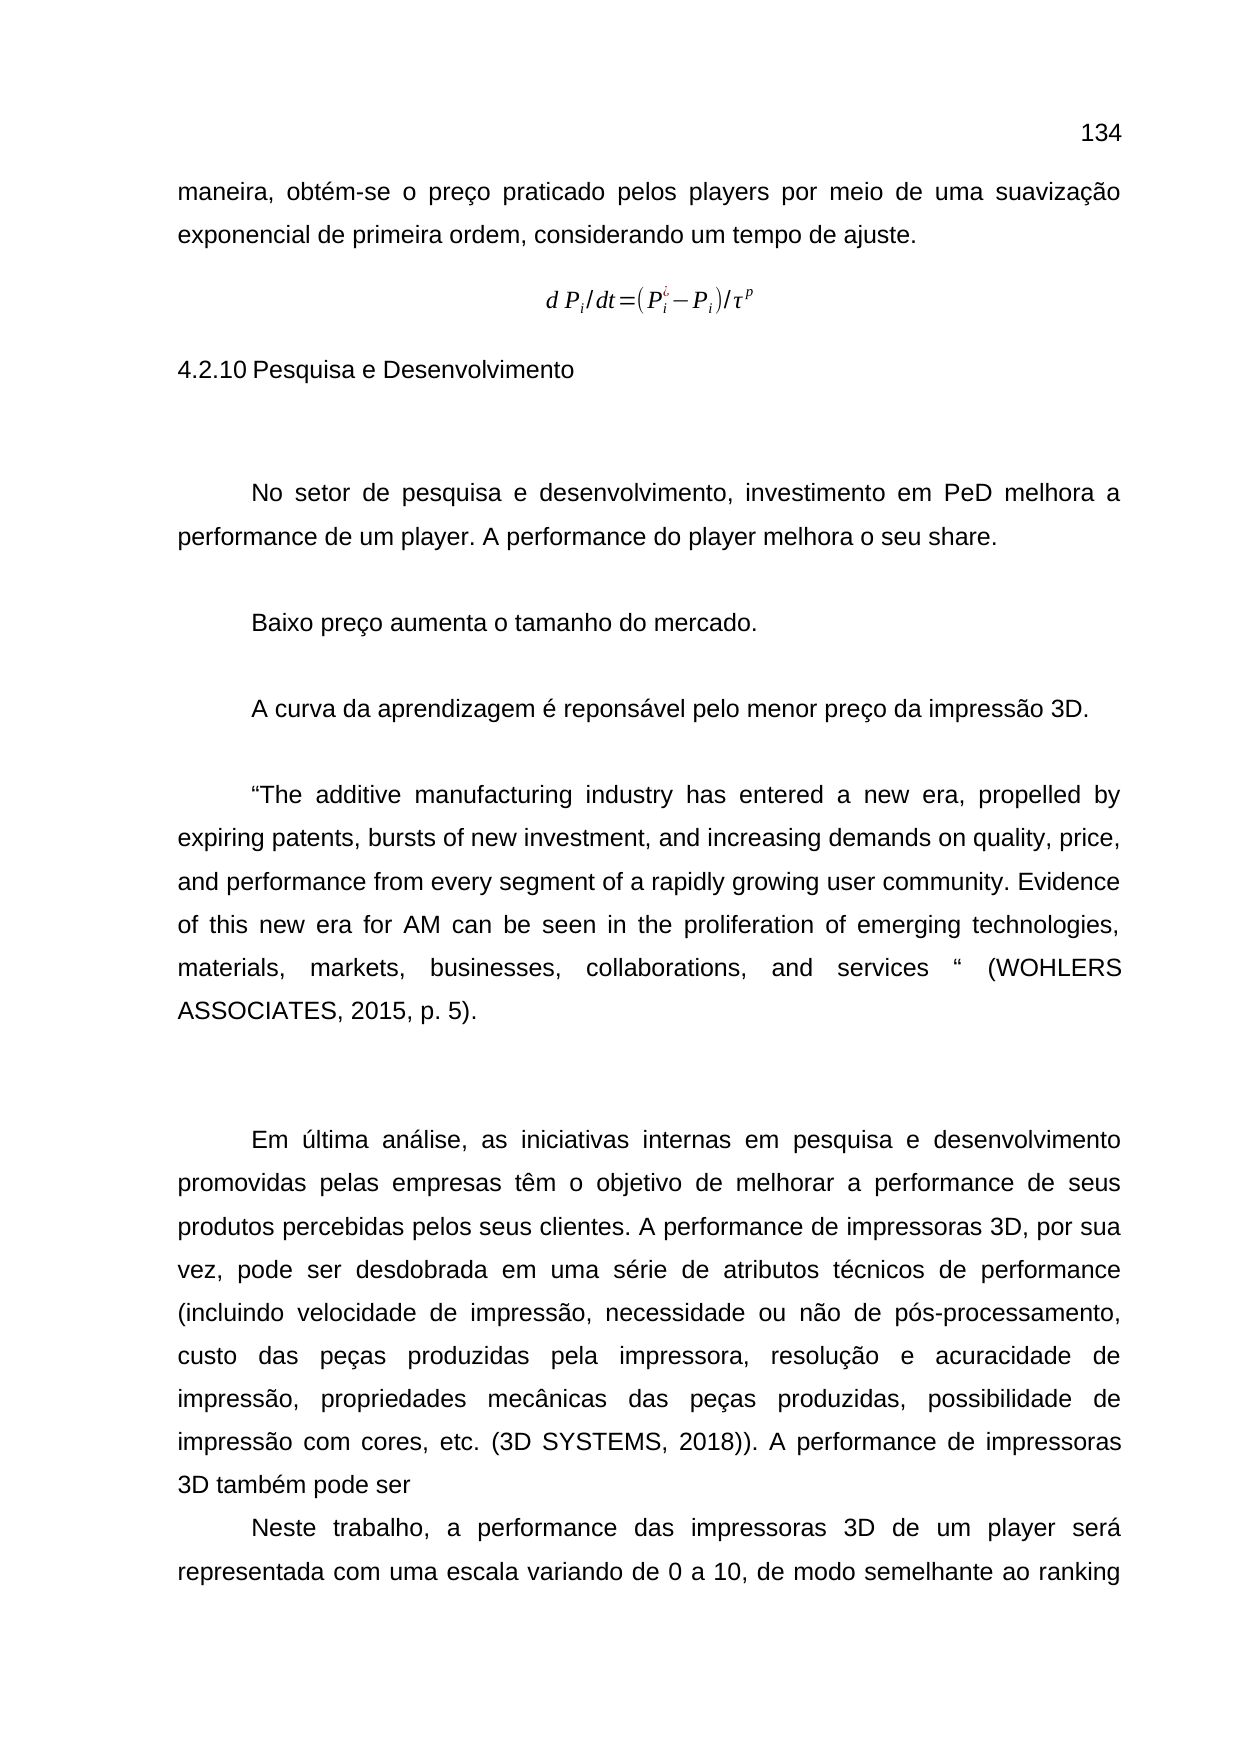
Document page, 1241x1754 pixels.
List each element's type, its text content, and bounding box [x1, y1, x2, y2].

text No setor de pesquisa e desenvolvimento, investimento em PeD melhora a performance de um player. A performance do player melhora o seu share. [177, 478, 1122, 550]
text Baixo preço aumenta o tamanho do mercado. [177, 608, 1122, 636]
text “The additive manufacturing industry has entered a new era, propelled by expiring patents, bursts of new investment, and increasing demands on quality, price, and performance from every segment of a rapidly growing user community. Evidence of this new era for AM can be seen in the proliferation of emerging technologies, materials, markets, businesses, collaborations, and services “ (WOHLERS ASSOCIATES, 2015, p. 5). [177, 780, 1122, 1024]
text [177, 1513, 1122, 1585]
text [177, 177, 1122, 249]
text A curva da aprendizagem é reponsável pelo menor preço da impressão 3D. [177, 694, 1122, 723]
text Em última análise, as iniciativas internas em pesquisa e desenvolvimento promovidas pelas empresas têm o objetivo de melhorar a performance de seus produtos percebidas pelos seus clientes. A performance de impressoras 3D, por sua vez, pode ser desdobrada em uma série de atributos técnicos de performance (incluindo velocidade de impressão, necessidade ou não de pós-processamento, custo das peças produzidas pela impressora, resolução e acuracidade de impressão, propriedades mecânicas das peças produzidas, possibilidade de impressão com cores, etc. (3D SYSTEMS, 2018)). A performance de impressoras 3D também pode ser [177, 1125, 1122, 1499]
subtitle Pesquisa e Desenvolvimento [177, 354, 1122, 383]
